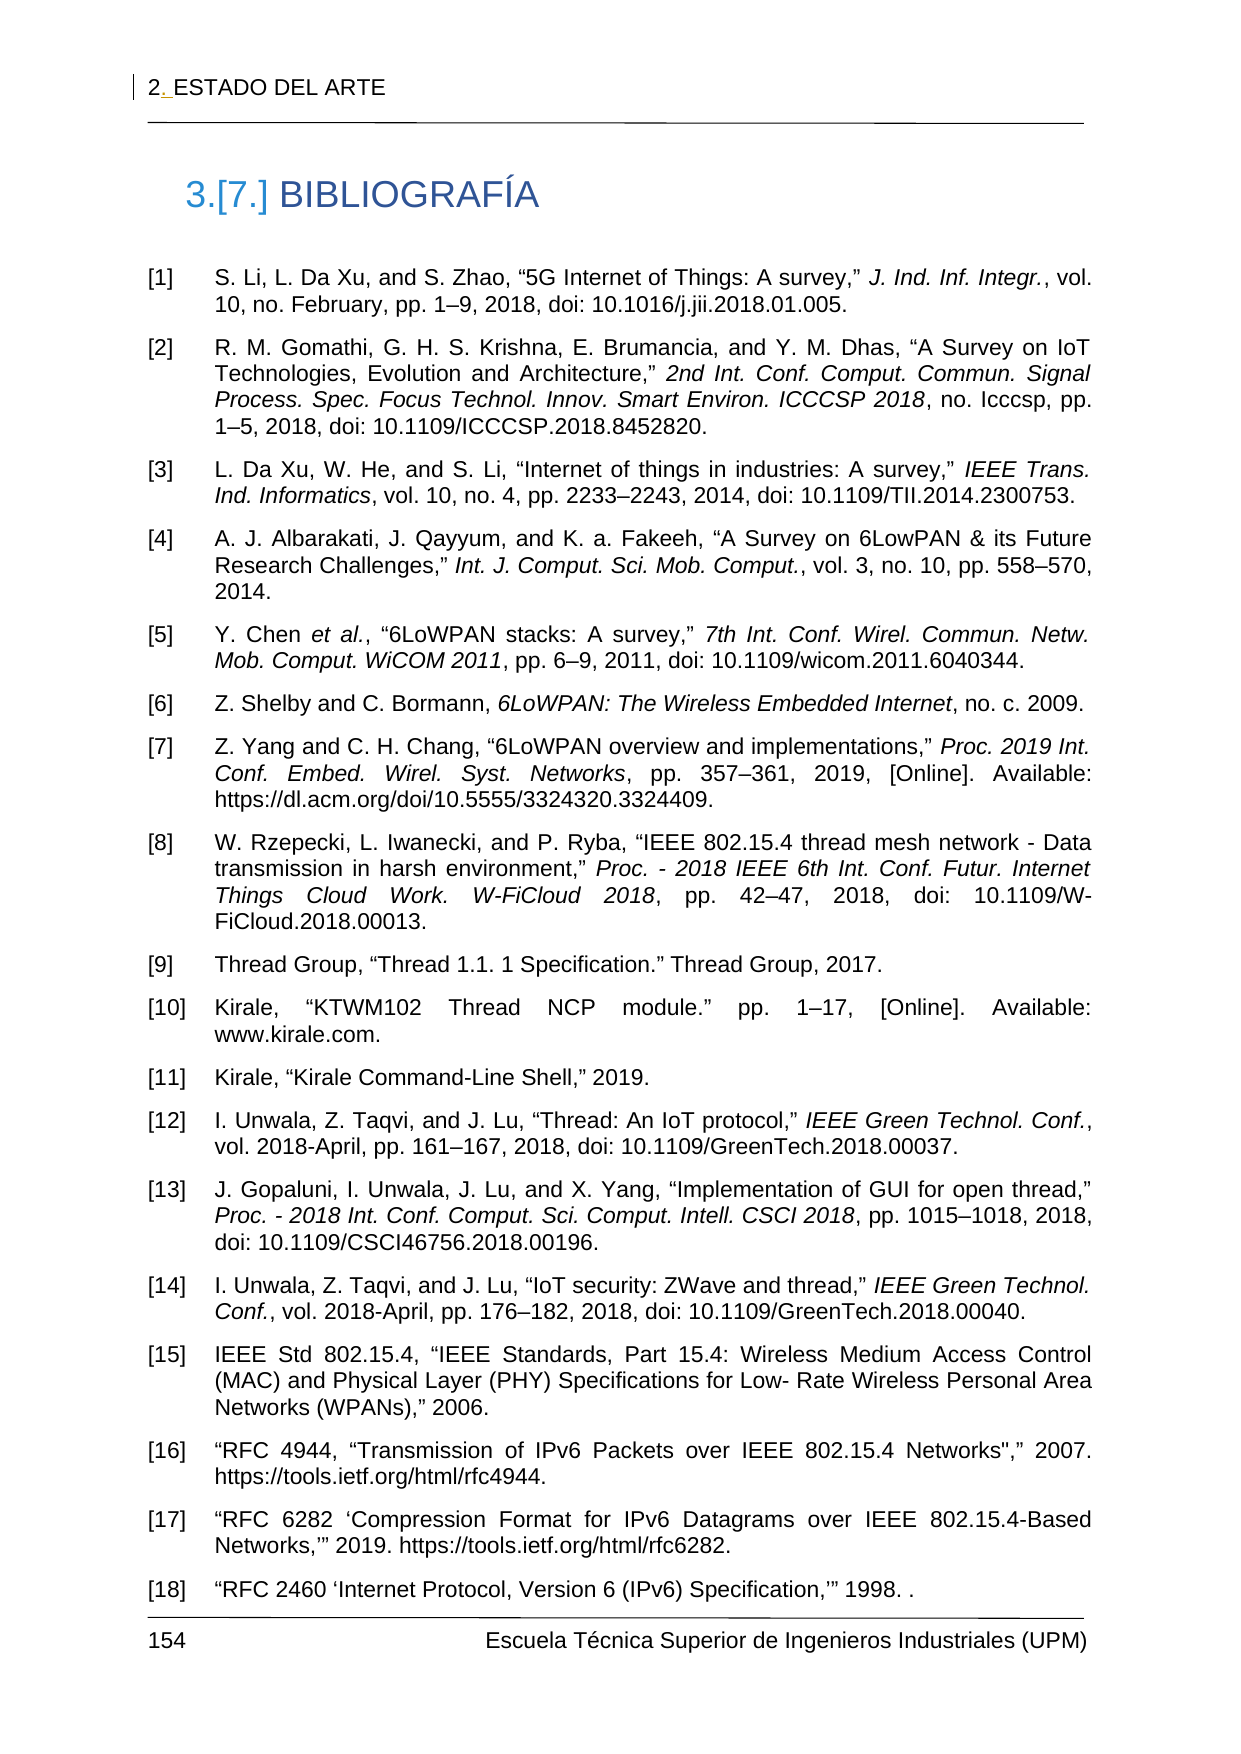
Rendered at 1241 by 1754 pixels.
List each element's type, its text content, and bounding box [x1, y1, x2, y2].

text [16] “RFC 4944, “Transmission of IPv6 Packets over IEEE 802.15.4 Networks",” 2007. https://tools.ietf.org/html/rfc4944. [148, 1437, 1092, 1489]
text [18] “RFC 2460 ‘Internet Protocol, Version 6 (IPv6) Specification,’” 1998. . [148, 1576, 1092, 1602]
text [12] I. Unwala, Z. Taqvi, and J. Lu, “Thread: An IoT protocol,” IEEE Green Technol. Conf., vol. 2018-April, pp. 161–167, 2018, doi: 10.1109/GreenTech.2018.00037. [148, 1107, 1092, 1159]
subtitle BIBLIOGRAFÍA [185, 173, 1092, 216]
text [8] W. Rzepecki, L. Iwanecki, and P. Ryba, “IEEE 802.15.4 thread mesh network - Data transmission in harsh environment,” Proc. - 2018 IEEE 6th Int. Conf. Futur. Internet Things Cloud Work. W-FiCloud 2018, pp. 42–47, 2018, doi: 10.1109/W-FiCloud.2018.00013. [148, 829, 1092, 934]
text [13] J. Gopaluni, I. Unwala, J. Lu, and X. Yang, “Implementation of GUI for open thread,” Proc. - 2018 Int. Conf. Comput. Sci. Comput. Intell. CSCI 2018, pp. 1015–1018, 2018, doi: 10.1109/CSCI46756.2018.00196. [148, 1176, 1092, 1255]
text [10] Kirale, “KTWM102 Thread NCP module.” pp. 1–17, [Online]. Available: www.kirale.com. [148, 994, 1092, 1047]
text [14] I. Unwala, Z. Taqvi, and J. Lu, “IoT security: ZWave and thread,” IEEE Green Technol. Conf., vol. 2018-April, pp. 176–182, 2018, doi: 10.1109/GreenTech.2018.00040. [148, 1272, 1092, 1324]
text [5] Y. Chen et al., “6LoWPAN stacks: A survey,” 7th Int. Conf. Wirel. Commun. Netw. Mob. Comput. WiCOM 2011, pp. 6–9, 2011, doi: 10.1109/wicom.2011.6040344. [148, 621, 1092, 674]
text [11] Kirale, “Kirale Command-Line Shell,” 2019. [148, 1063, 1092, 1090]
text [6] Z. Shelby and C. Bormann, 6LoWPAN: The Wireless Embedded Internet, no. c. 2009. [148, 690, 1092, 717]
text [3] L. Da Xu, W. He, and S. Li, “Internet of things in industries: A survey,” IEEE Trans. Ind. Informatics, vol. 10, no. 4, pp. 2233–2243, 2014, doi: 10.1109/TII.2014.2300753. [148, 456, 1092, 508]
text [7] Z. Yang and C. H. Chang, “6LoWPAN overview and implementations,” Proc. 2019 Int. Conf. Embed. Wirel. Syst. Networks, pp. 357–361, 2019, [Online]. Available: https://dl.acm.org/doi/10.5555/3324320.3324409. [148, 733, 1092, 812]
text [1] S. Li, L. Da Xu, and S. Zhao, “5G Internet of Things: A survey,” J. Ind. Inf. Integr., vol. 10, no. February, pp. 1–9, 2018, doi: 10.1016/j.jii.2018.01.005. [148, 264, 1092, 317]
text [4] A. J. Albarakati, J. Qayyum, and K. a. Fakeeh, “A Survey on 6LowPAN & its Future Research Challenges,” Int. J. Comput. Sci. Mob. Comput., vol. 3, no. 10, pp. 558–570, 2014. [148, 525, 1092, 604]
text [17] “RFC 6282 ‘Compression Format for IPv6 Datagrams over IEEE 802.15.4-Based Networks,’” 2019. https://tools.ietf.org/html/rfc6282. [148, 1506, 1092, 1559]
text [15] IEEE Std 802.15.4, “IEEE Standards, Part 15.4: Wireless Medium Access Control (MAC) and Physical Layer (PHY) Specifications for Low- Rate Wireless Personal Area Networks (WPANs),” 2006. [148, 1341, 1092, 1420]
text [2] R. M. Gomathi, G. H. S. Krishna, E. Brumancia, and Y. M. Dhas, “A Survey on IoT Technologies, Evolution and Architecture,” 2nd Int. Conf. Comput. Commun. Signal Process. Spec. Focus Technol. Innov. Smart Environ. ICCCSP 2018, no. Icccsp, pp. 1–5, 2018, doi: 10.1109/ICCCSP.2018.8452820. [148, 334, 1092, 439]
text [9] Thread Group, “Thread 1.1. 1 Specification.” Thread Group, 2017. [148, 951, 1092, 977]
